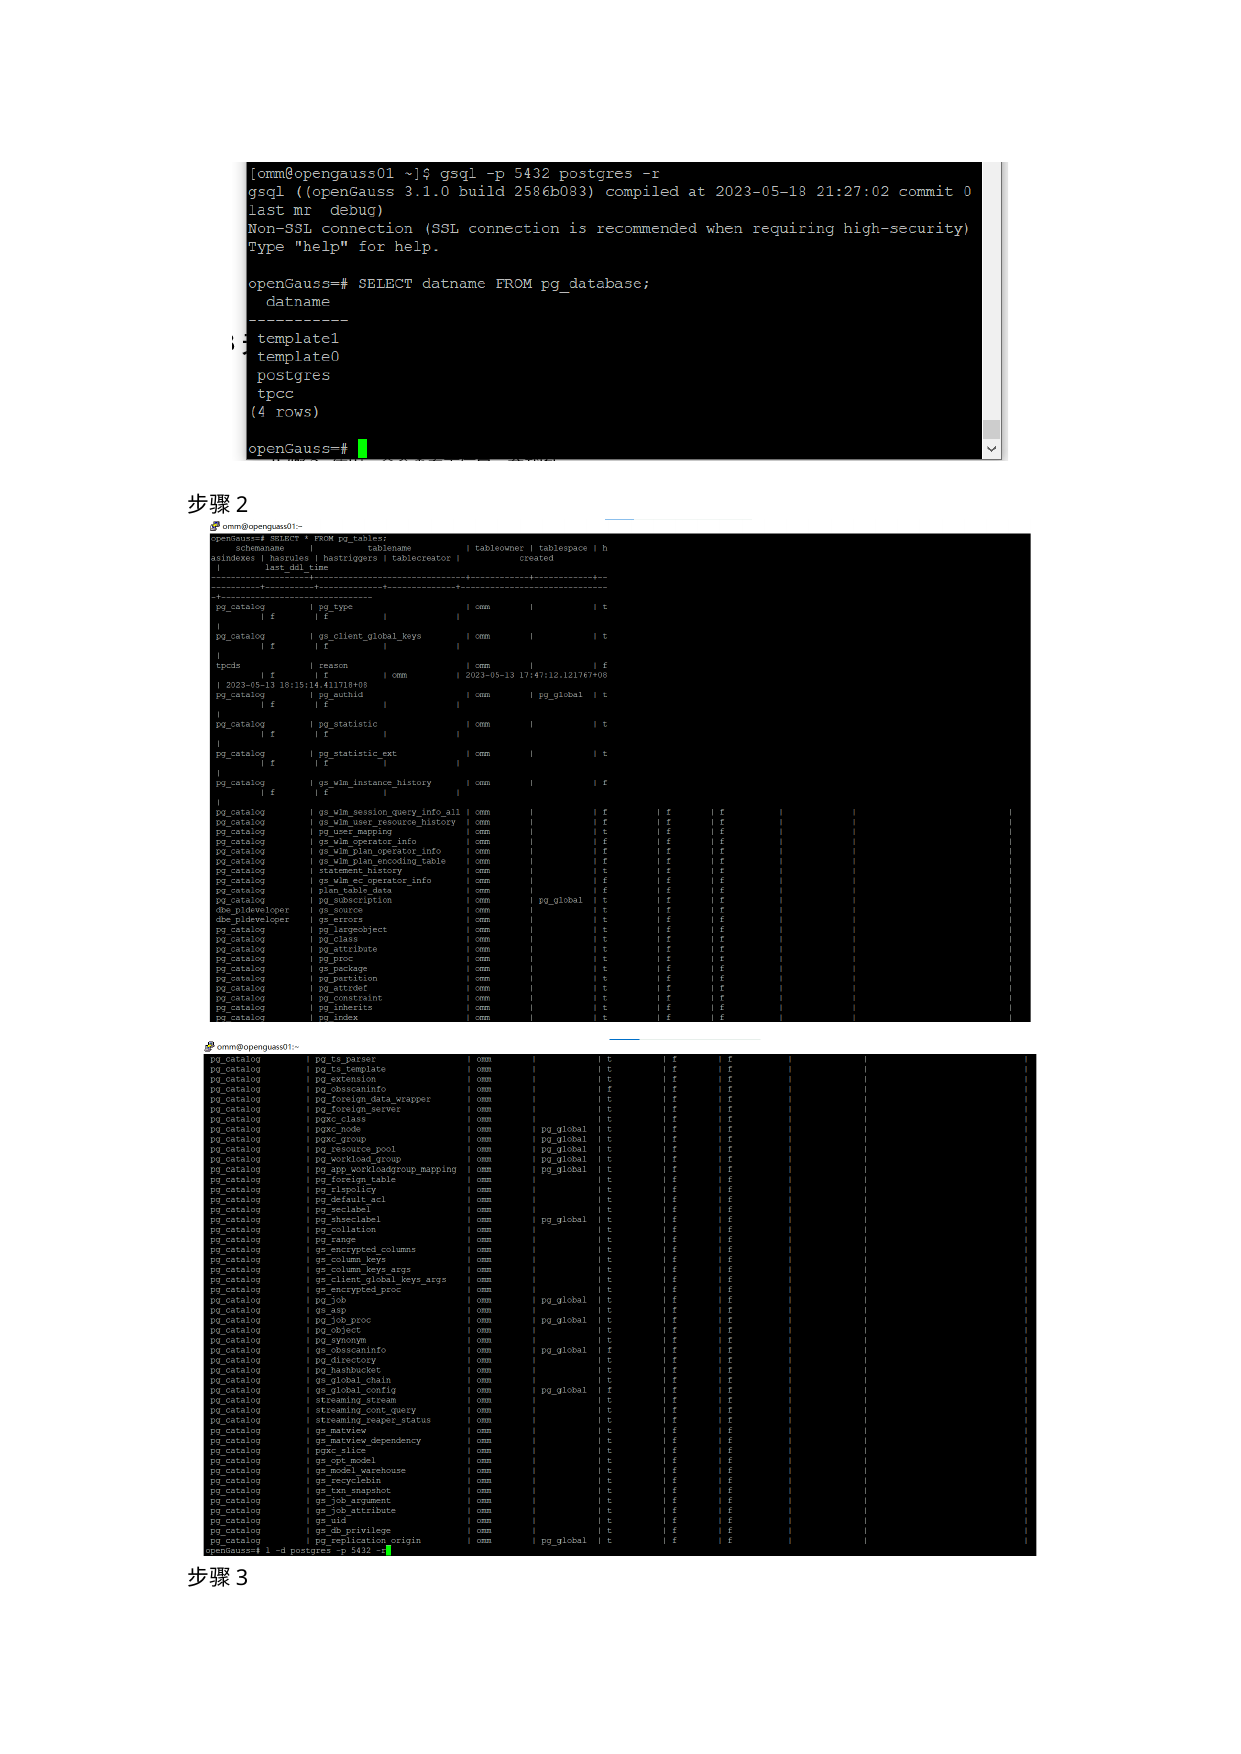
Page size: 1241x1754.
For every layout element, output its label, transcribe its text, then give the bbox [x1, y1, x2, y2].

text 步骤3 [187, 1559, 1053, 1592]
picture [232, 162, 1009, 461]
picture [209, 519, 1031, 1022]
picture [203, 1039, 1037, 1556]
text 步骤2 [187, 487, 1053, 519]
